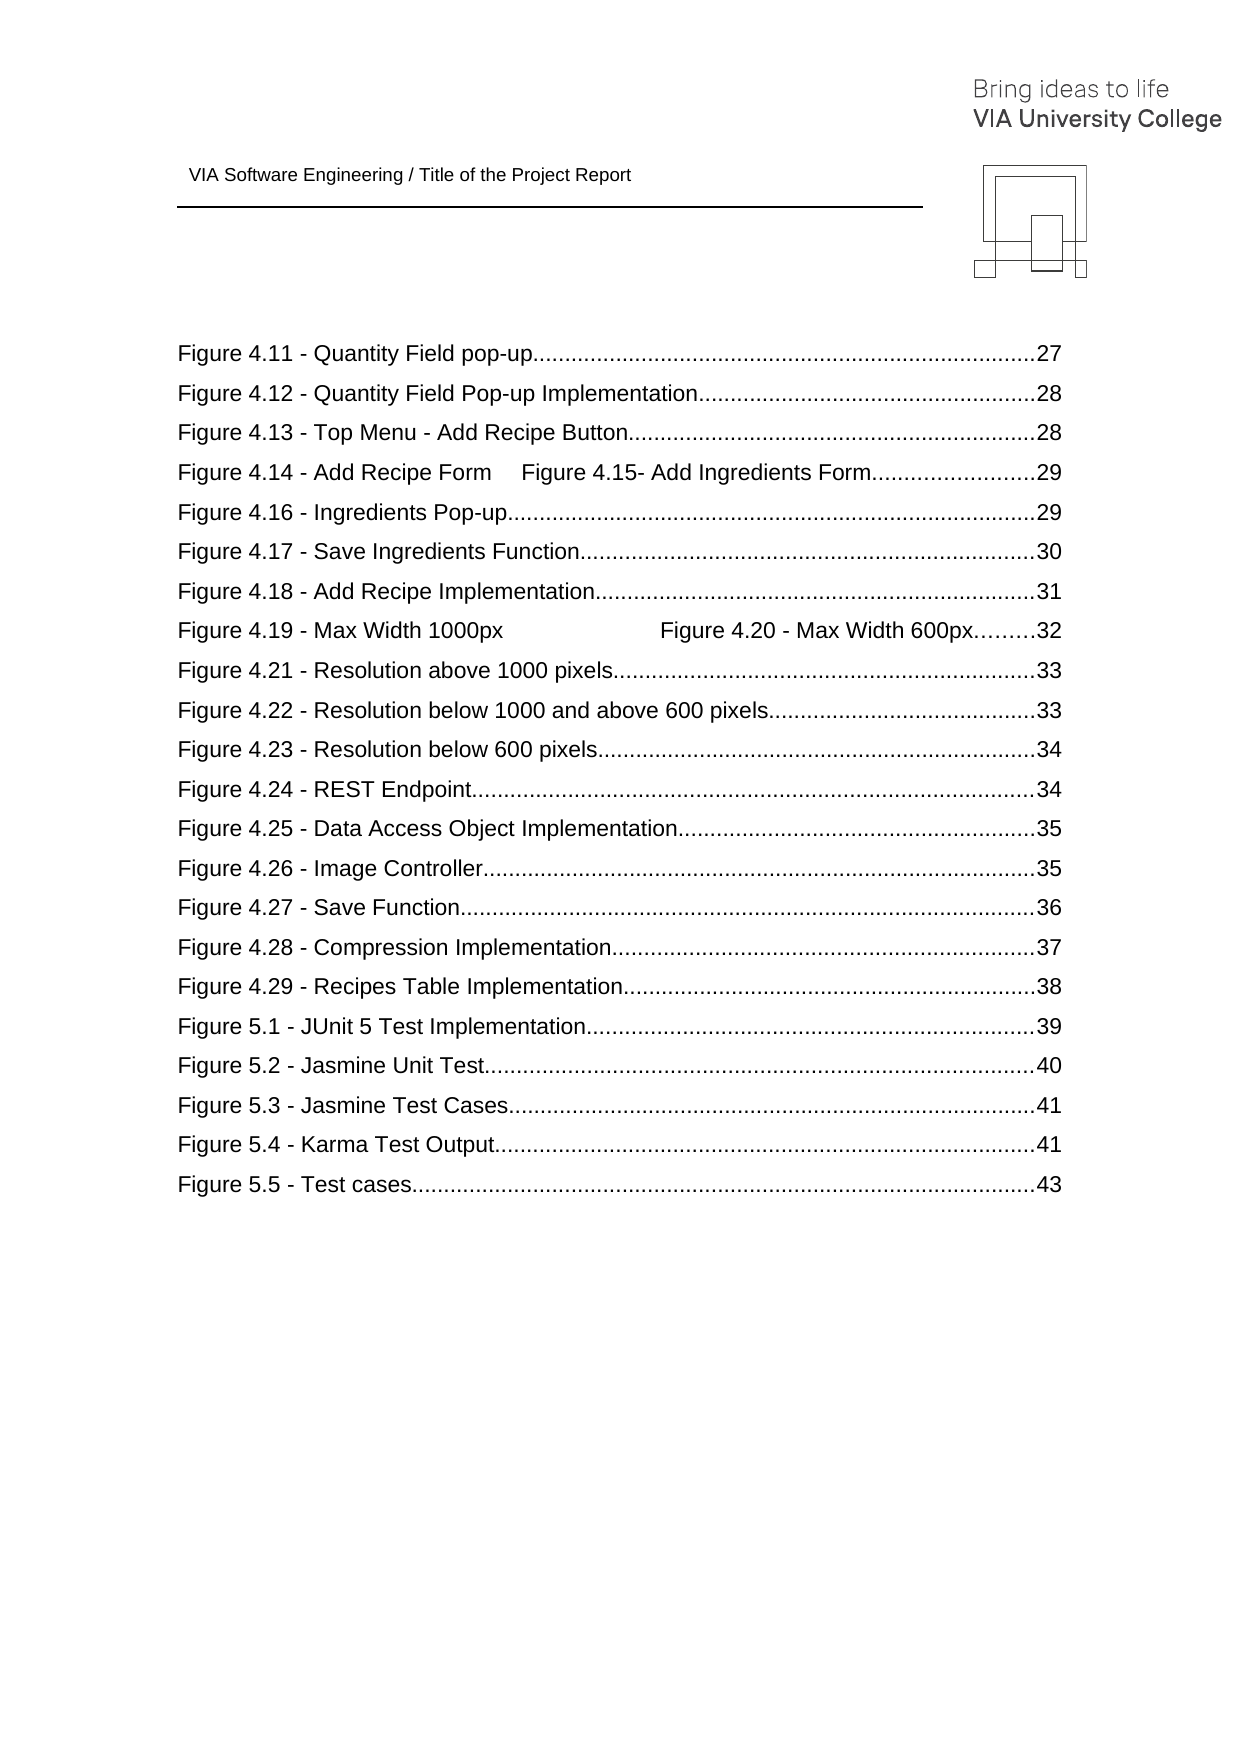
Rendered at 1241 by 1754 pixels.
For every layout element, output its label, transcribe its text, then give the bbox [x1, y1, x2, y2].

text Figure 4.22 - Resolution below 1000 and above 600 pixels 33 [177, 697, 1063, 723]
text Figure 4.23 - Resolution below 600 pixels 34 [177, 736, 1063, 763]
text Figure 4.18 - Add Recipe Implementation 31 [177, 578, 1063, 604]
text Figure 4.28 - Compression Implementation 37 [177, 934, 1063, 960]
text Figure 5.1 - JUnit 5 Test Implementation 39 [177, 1013, 1063, 1039]
text Figure 4.14 - Add Recipe Form Figure 4.15- Add Ingredients Form 29 [177, 458, 1063, 485]
text Figure 4.17 - Save Ingredients Function 30 [177, 538, 1063, 564]
text Figure 4.21 - Resolution above 1000 pixels 33 [177, 657, 1063, 684]
text Figure 5.3 - Jasmine Test Cases 41 [177, 1092, 1063, 1118]
text Figure 4.13 - Top Menu - Add Recipe Button 28 [177, 419, 1063, 445]
text Figure 5.5 - Test cases 43 [177, 1171, 1063, 1197]
text Figure 4.25 - Data Access Object Implementation 35 [177, 815, 1063, 842]
text Figure 4.16 - Ingredients Pop-up 29 [177, 499, 1063, 525]
text Figure 4.12 - Quantity Field Pop-up Implementation 28 [177, 379, 1063, 406]
text Figure 4.27 - Save Function 36 [177, 894, 1063, 921]
text Figure 4.26 - Image Controller 35 [177, 855, 1063, 881]
text Figure 4.29 - Recipes Table Implementation 38 [177, 973, 1063, 1000]
text Figure 5.2 - Jasmine Unit Test 40 [177, 1052, 1063, 1079]
text Figure 4.19 - Max Width 1000px Figure 4.20 - Max Width 600px 32 [177, 617, 1063, 643]
text Figure 4.24 - REST Endpoint 34 [177, 776, 1063, 802]
text Figure 5.4 - Karma Test Output 41 [177, 1131, 1063, 1158]
text Figure 4.11 - Quantity Field pop-up 27 [177, 340, 1063, 366]
